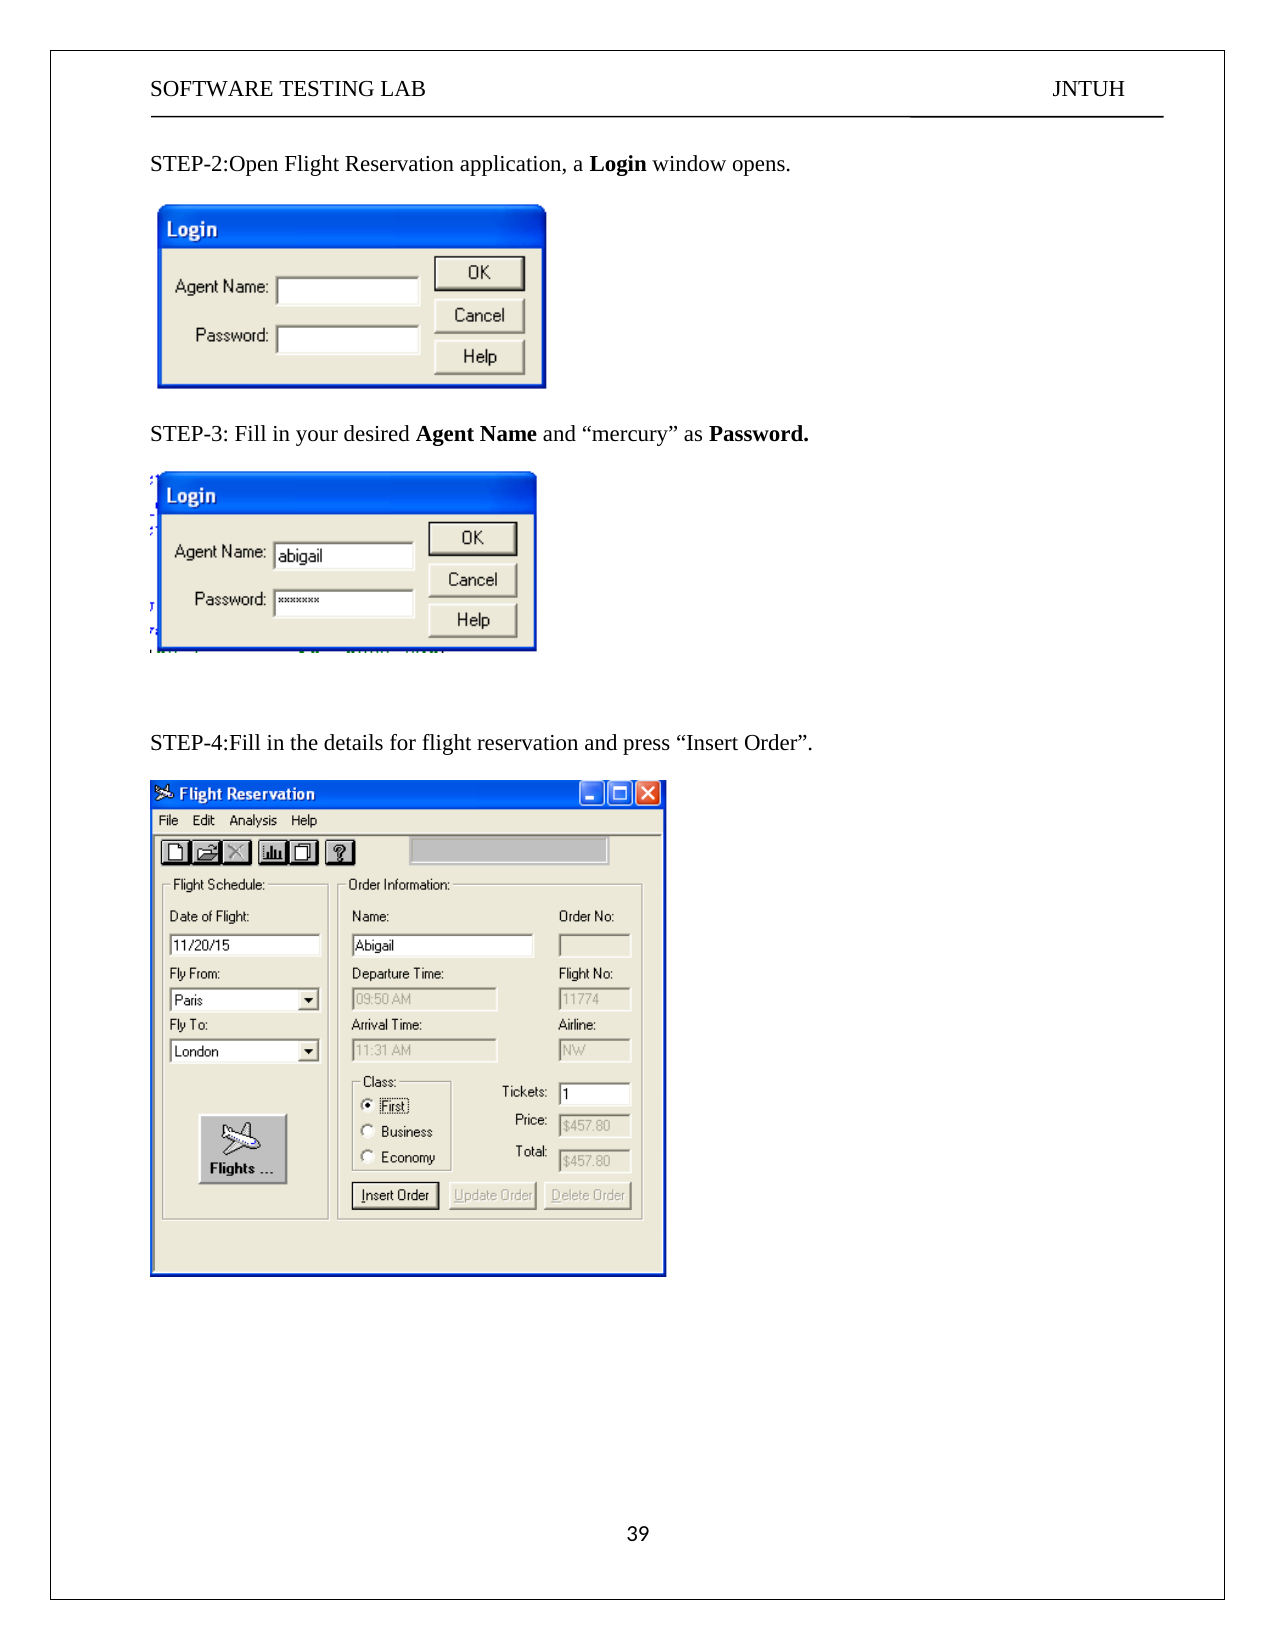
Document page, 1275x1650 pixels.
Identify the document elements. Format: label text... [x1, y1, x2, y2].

picture [150, 780, 667, 1277]
text STEP-2:Open Flight Reservation application, a Login window opens. [150, 150, 1125, 176]
picture [150, 470, 537, 653]
text STEP-3: Fill in your desired Agent Name and “mercury” as Password. [150, 420, 1125, 446]
text STEP-4:Fill in the details for flight reservation and press “Insert Order”. [150, 729, 1125, 755]
picture [150, 201, 548, 395]
